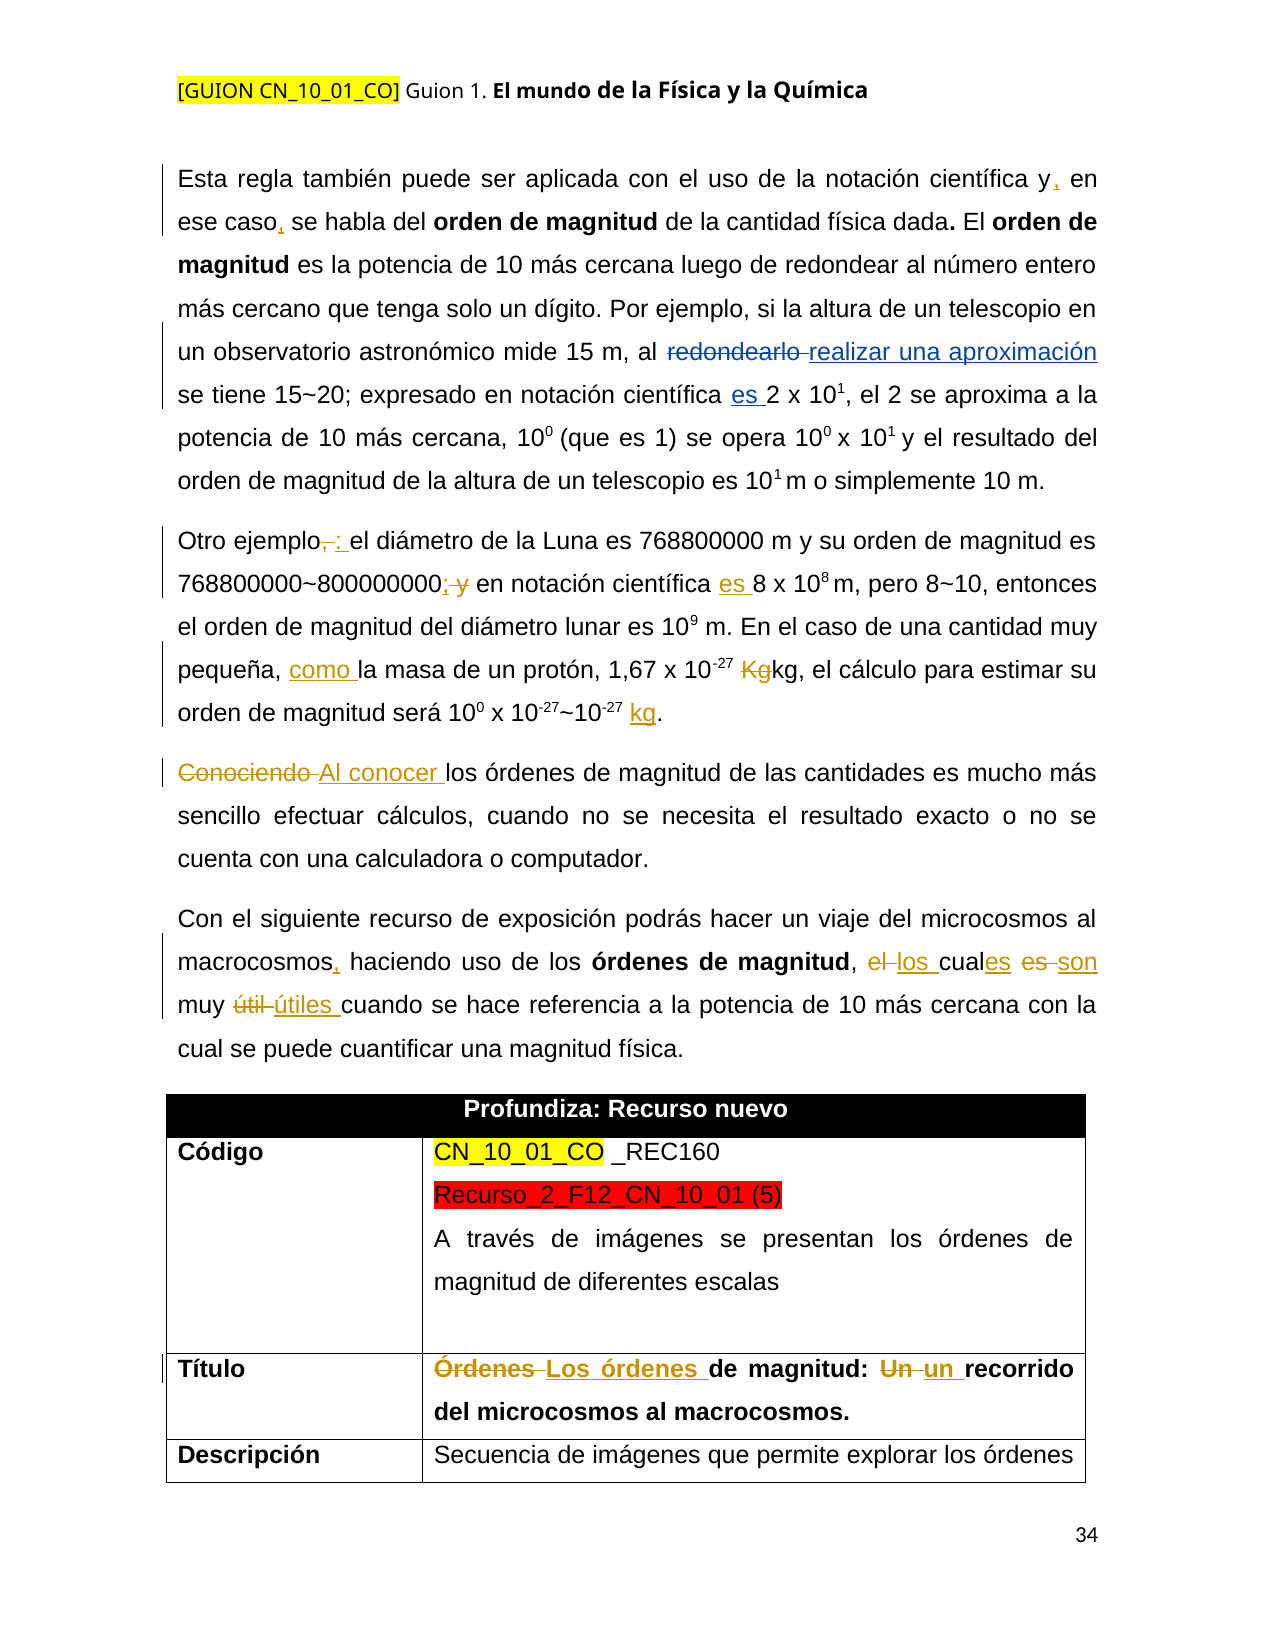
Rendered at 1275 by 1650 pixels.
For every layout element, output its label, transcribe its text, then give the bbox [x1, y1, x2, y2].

table_cell Descripción [167, 1440, 422, 1482]
text Con el siguiente recurso de exposición podrás hacer un viaje del microcosmos al macrocosmos haciendo uso de los órdenes de magnitud, cual muy cuando se hace referencia a la potencia de 10 más cercana con la cual se puede cuantificar una magnitud física. [177, 904, 1098, 1062]
table_header Profundiza: Recurso nuevo [167, 1095, 1085, 1136]
text Otro ejemploel diámetro de la Luna es 768800000 m y su orden de magnitud es 768800000~800000000 en notación científica 8 x 108 m, pero 8~10, entonces el orden de magnitud del diámetro lunar es 109 m. En el caso de una cantidad muy pequeña, la masa de un protón, 1,67 x 10-27 kg, el cálculo para estimar su orden de magnitud será 100 x 10-27~10-27 . [177, 526, 1098, 727]
table_cell Título [167, 1354, 422, 1439]
table_cell Código [167, 1138, 422, 1353]
table_cell CN_10_01_CO _REC160 Recurso_2_F12_CN_10_01 (5) A través de imágenes se presentan los órdenes de magnitud de diferentes escalas [423, 1138, 1085, 1353]
text Esta regla también puede ser aplicada con el uso de la notación científica y en ese caso se habla del orden de magnitud de la cantidad física dada. El orden de magnitud es la potencia de 10 más cercana luego de redondear al número entero más cercano que tenga solo un dígito. Por ejemplo, si la altura de un telescopio en un observatorio astronómico mide 15 m, al se tiene 15~20; expresado en notación científica 2 x 101, el 2 se aproxima a la potencia de 10 más cercana, 100 (que es 1) se opera 100 x 101 y el resultado del orden de magnitud de la altura de un telescopio es 101 m o simplemente 10 m. [177, 164, 1098, 495]
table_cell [423, 1440, 1085, 1482]
text los órdenes de magnitud de las cantidades es mucho más sencillo efectuar cálculos, cuando no se necesita el resultado exacto o no se cuenta con una calculadora o computador. [177, 758, 1098, 873]
table_cell de magnitud: recorrido del microcosmos al macrocosmos. [423, 1354, 1085, 1439]
